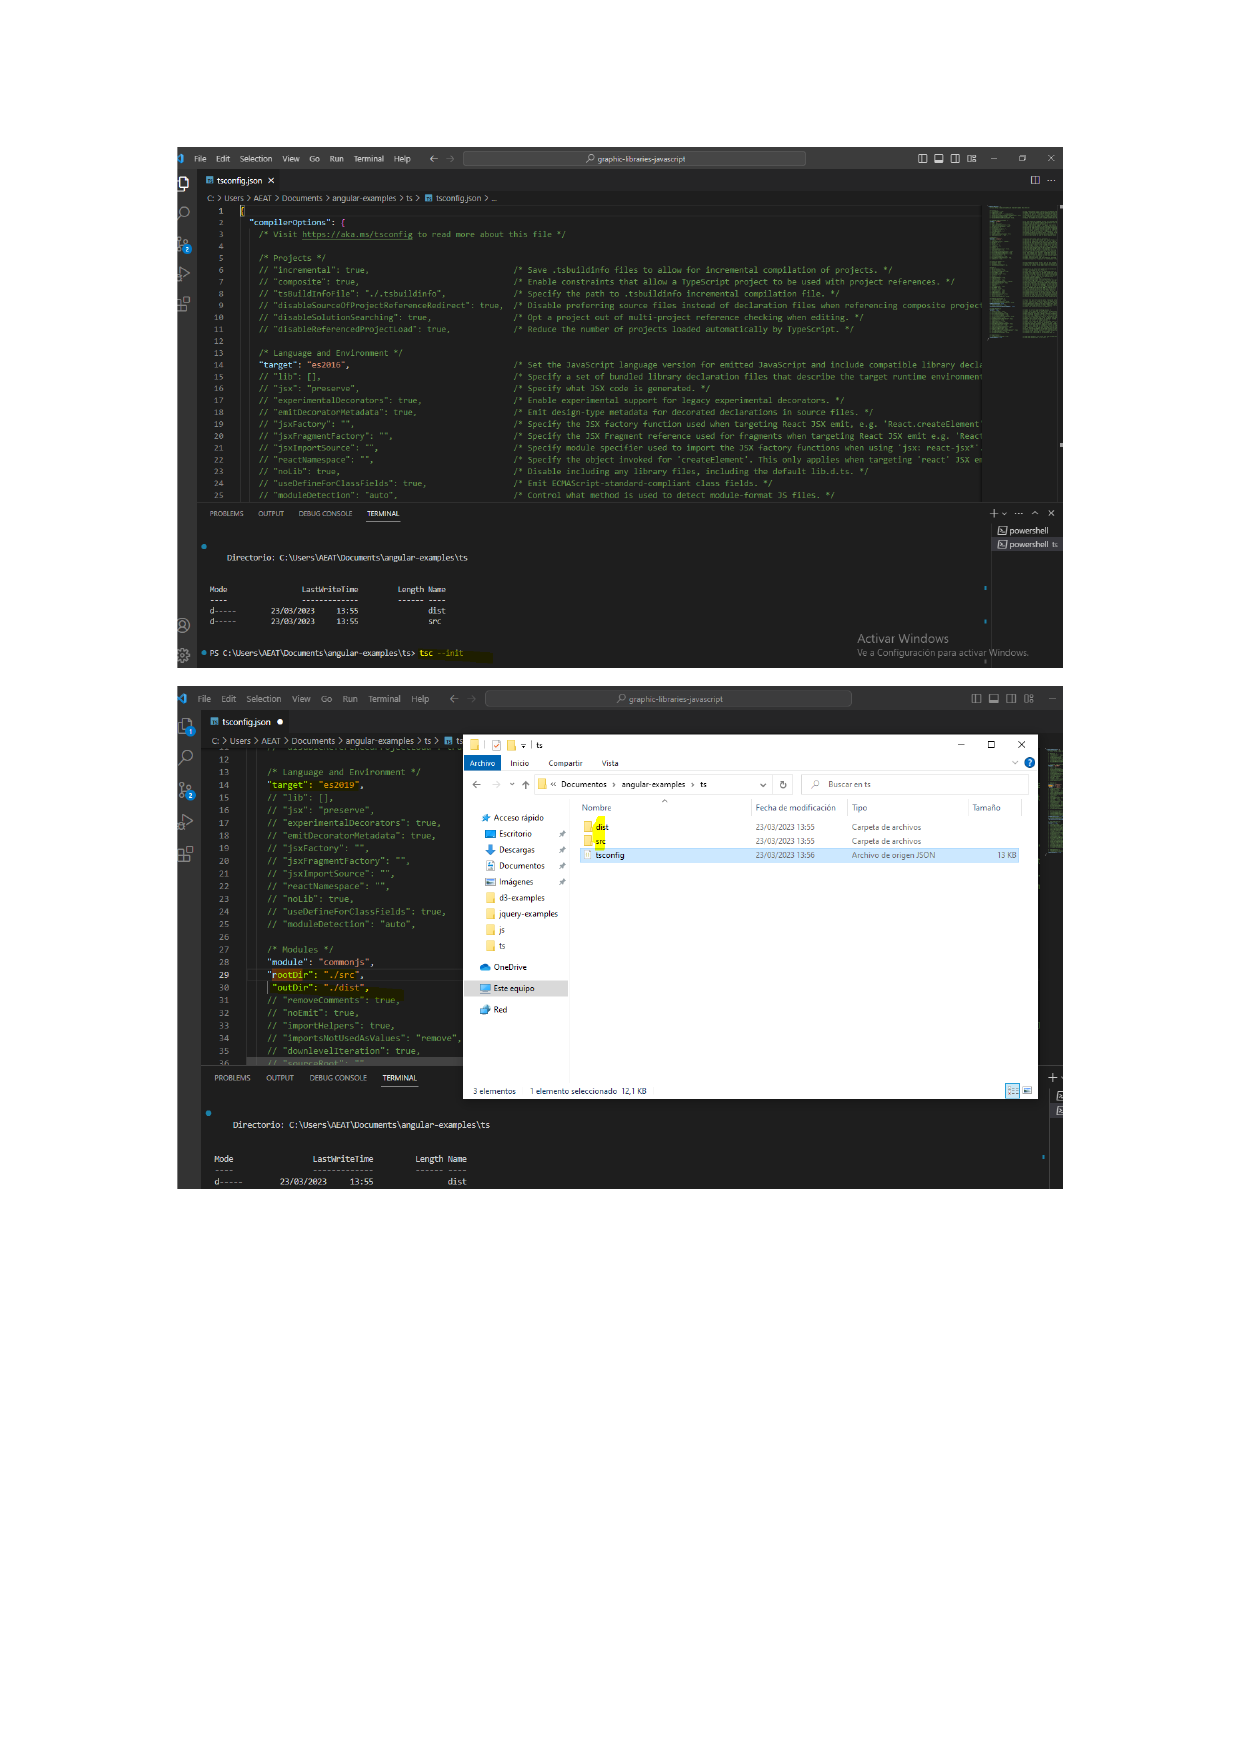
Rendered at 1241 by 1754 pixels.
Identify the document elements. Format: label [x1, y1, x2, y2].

picture [177, 147, 1063, 668]
picture [177, 686, 1063, 1189]
